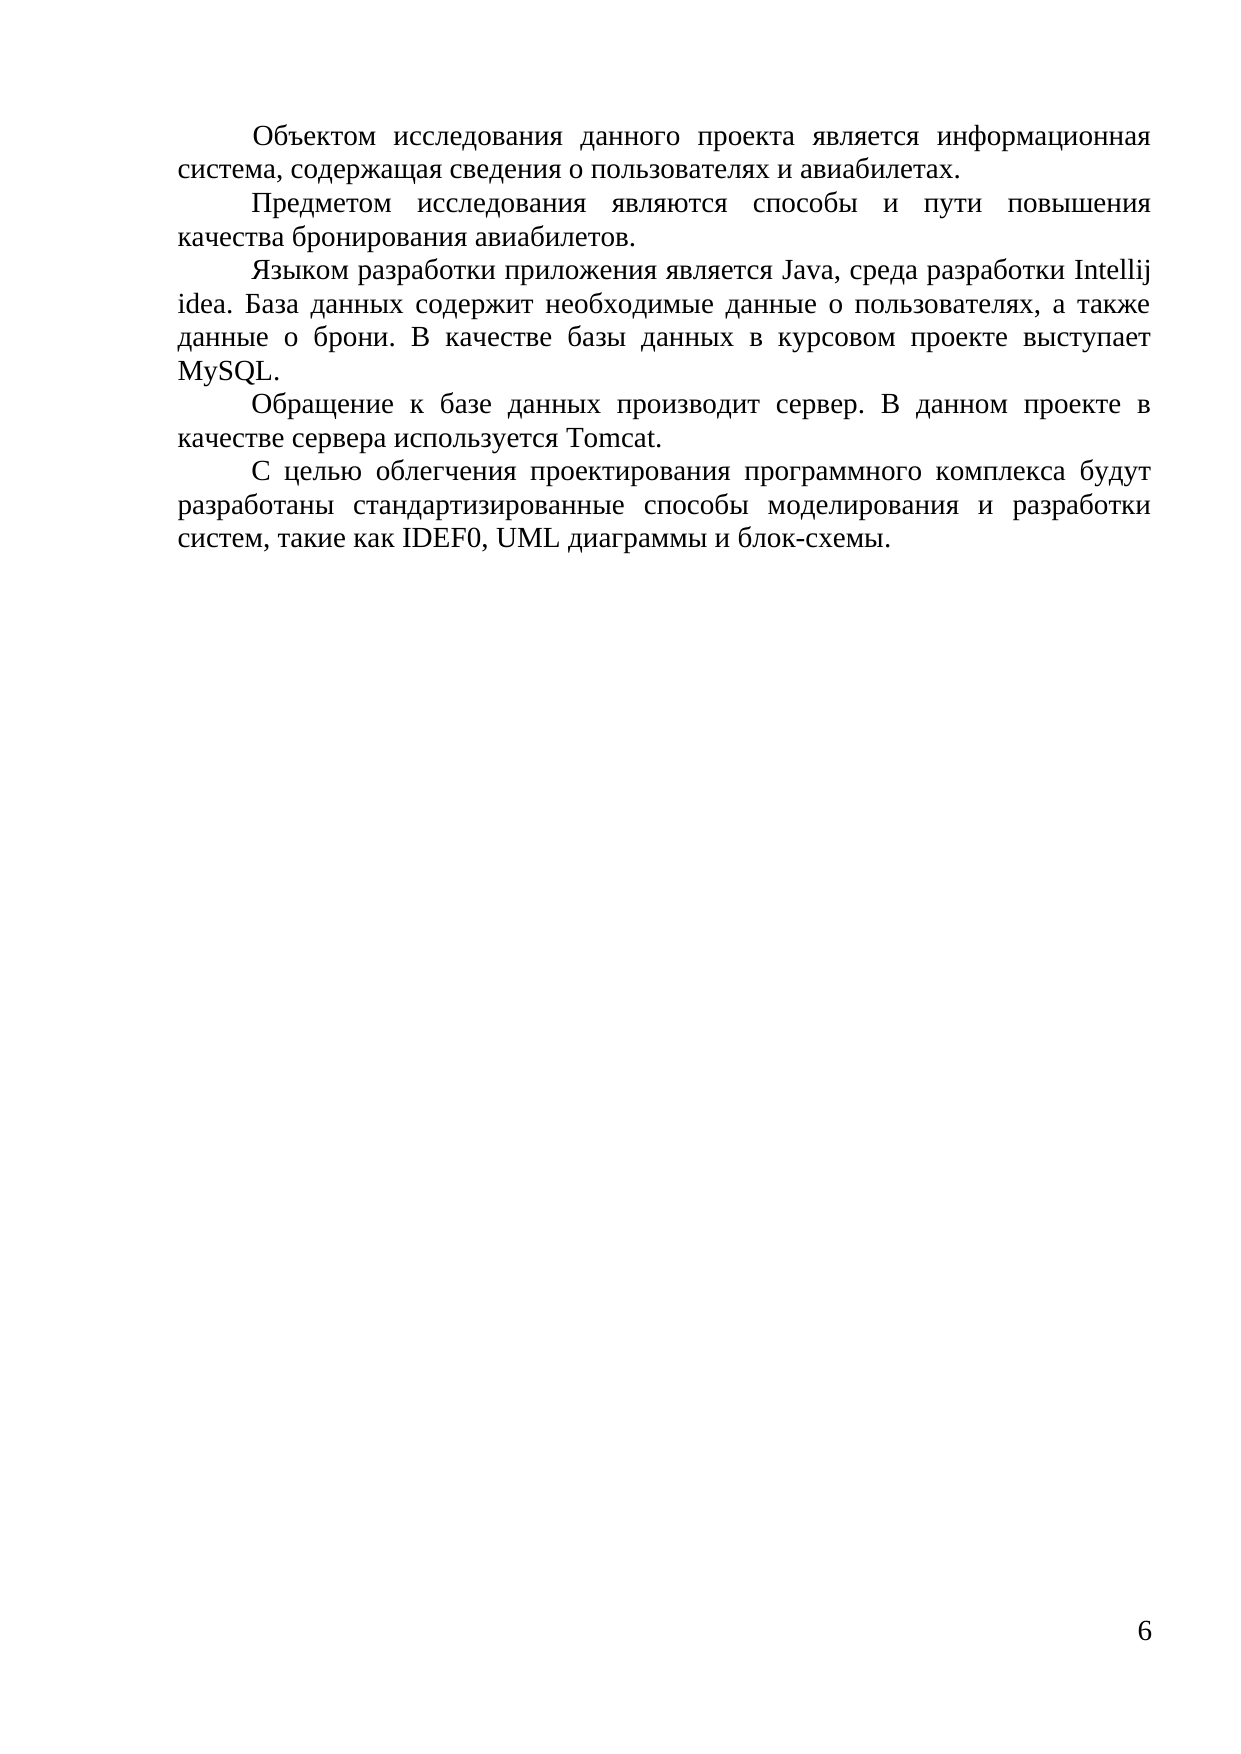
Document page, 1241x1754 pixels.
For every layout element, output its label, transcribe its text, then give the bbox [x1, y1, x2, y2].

text Обращение к базе данных производит сервер. В данном проекте в качестве сервера используется Tomcat. [177, 386, 1152, 453]
text С целью облегчения проектирования программного комплекса будут разработаны стандартизированные способы моделирования и разработки систем, такие как IDEF0, UML диаграммы и блок-схемы. [177, 453, 1152, 554]
text Языком разработки приложения является Java, среда разработки Intellij idea. База данных содержит необходимые данные о пользователях, а также данные о брони. В качестве базы данных в курсовом проекте выступает MySQL. [177, 252, 1152, 386]
text Объектом исследования данного проекта является информационная система, содержащая сведения о пользователях и авиабилетах. [177, 118, 1152, 185]
text Предметом исследования являются способы и пути повышения качества бронирования авиабилетов. [177, 185, 1152, 252]
